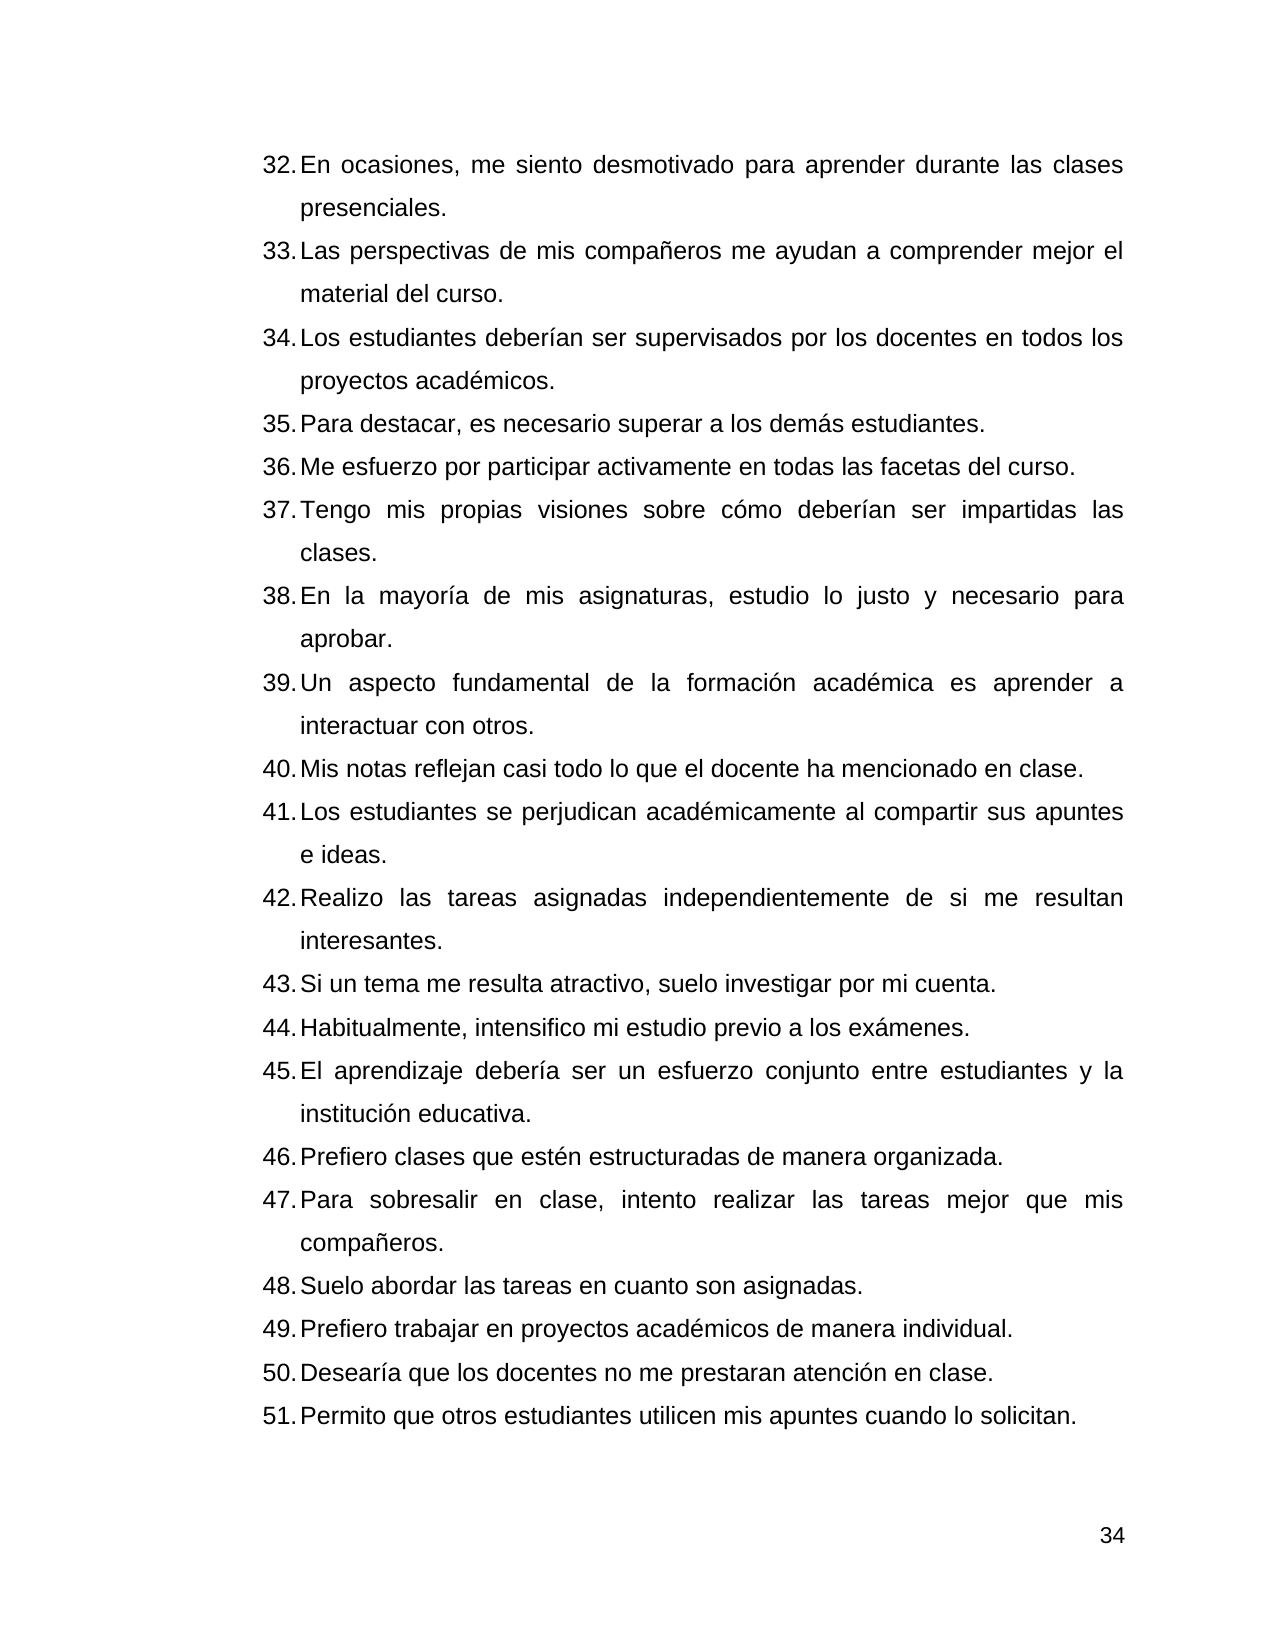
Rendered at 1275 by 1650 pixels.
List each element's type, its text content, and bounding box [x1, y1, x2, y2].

list Habitualmente, intensifico mi estudio previo a los exámenes. [262, 1012, 1125, 1041]
list El aprendizaje debería ser un esfuerzo conjunto entre estudiantes y la institución educativa. [262, 1056, 1125, 1127]
list Prefiero trabajar en proyectos académicos de manera individual. [262, 1314, 1125, 1343]
list Para sobresalir en clase, intento realizar las tareas mejor que mis compañeros. [262, 1185, 1125, 1257]
list Me esfuerzo por participar activamente en todas las facetas del curso. [262, 452, 1125, 481]
list Los estudiantes deberían ser supervisados por los docentes en todos los proyectos académicos. [262, 322, 1125, 394]
list Para destacar, es necesario superar a los demás estudiantes. [262, 409, 1125, 437]
list En la mayoría de mis asignaturas, estudio lo justo y necesario para aprobar. [262, 581, 1125, 653]
list Los estudiantes se perjudican académicamente al compartir sus apuntes e ideas. [262, 797, 1125, 869]
list Mis notas reflejan casi todo lo que el docente ha mencionado en clase. [262, 754, 1125, 782]
list Realizo las tareas asignadas independientemente de si me resultan interesantes. [262, 883, 1125, 955]
list Permito que otros estudiantes utilicen mis apuntes cuando lo solicitan. [262, 1401, 1125, 1429]
list En ocasiones, me siento desmotivado para aprender durante las clases presenciales. [262, 150, 1125, 222]
list Un aspecto fundamental de la formación académica es aprender a interactuar con otros. [262, 667, 1125, 739]
list Si un tema me resulta atractivo, suelo investigar por mi cuenta. [262, 969, 1125, 998]
list Tengo mis propias visiones sobre cómo deberían ser impartidas las clases. [262, 495, 1125, 567]
list Las perspectivas de mis compañeros me ayudan a comprender mejor el material del curso. [262, 236, 1125, 308]
list Desearía que los docentes no me prestaran atención en clase. [262, 1357, 1125, 1386]
list Suelo abordar las tareas en cuanto son asignadas. [262, 1271, 1125, 1300]
list Prefiero clases que estén estructuradas de manera organizada. [262, 1142, 1125, 1171]
